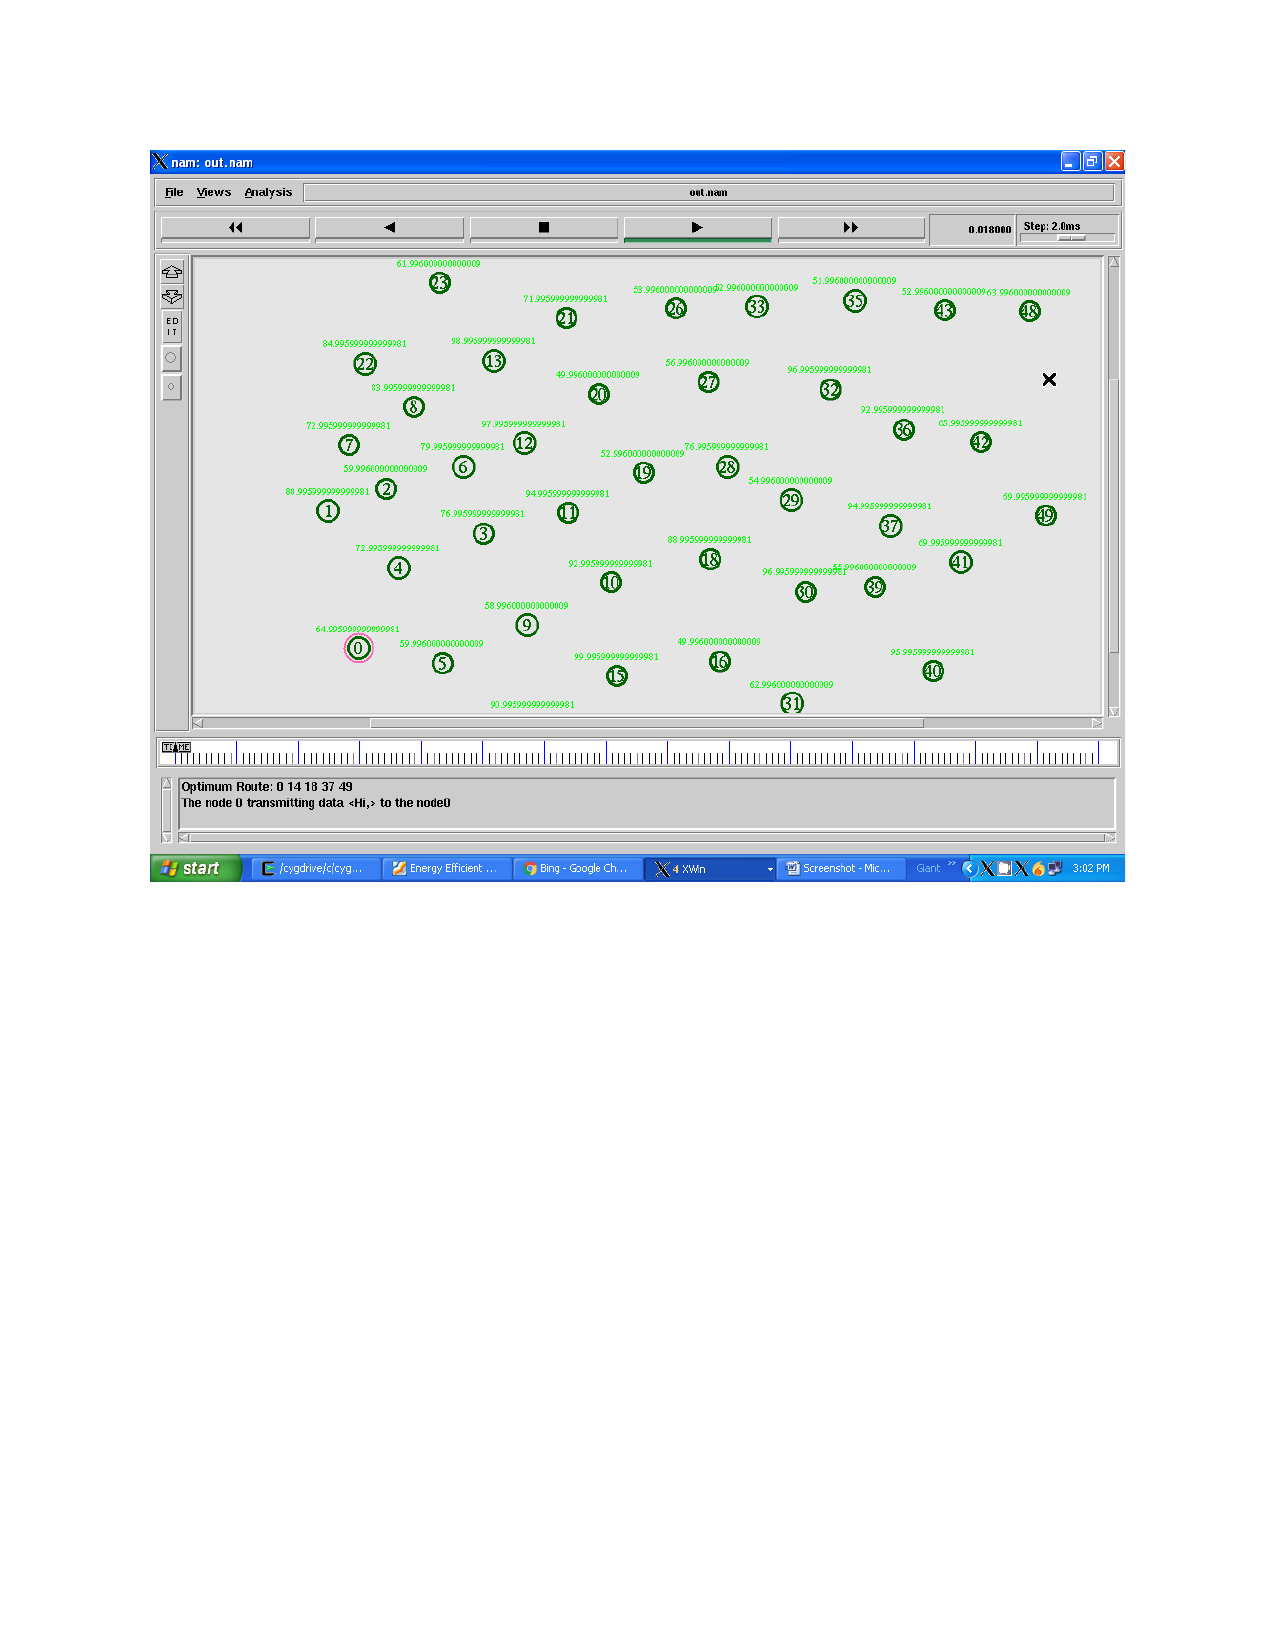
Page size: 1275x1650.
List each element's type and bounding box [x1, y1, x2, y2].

picture [150, 150, 1125, 882]
